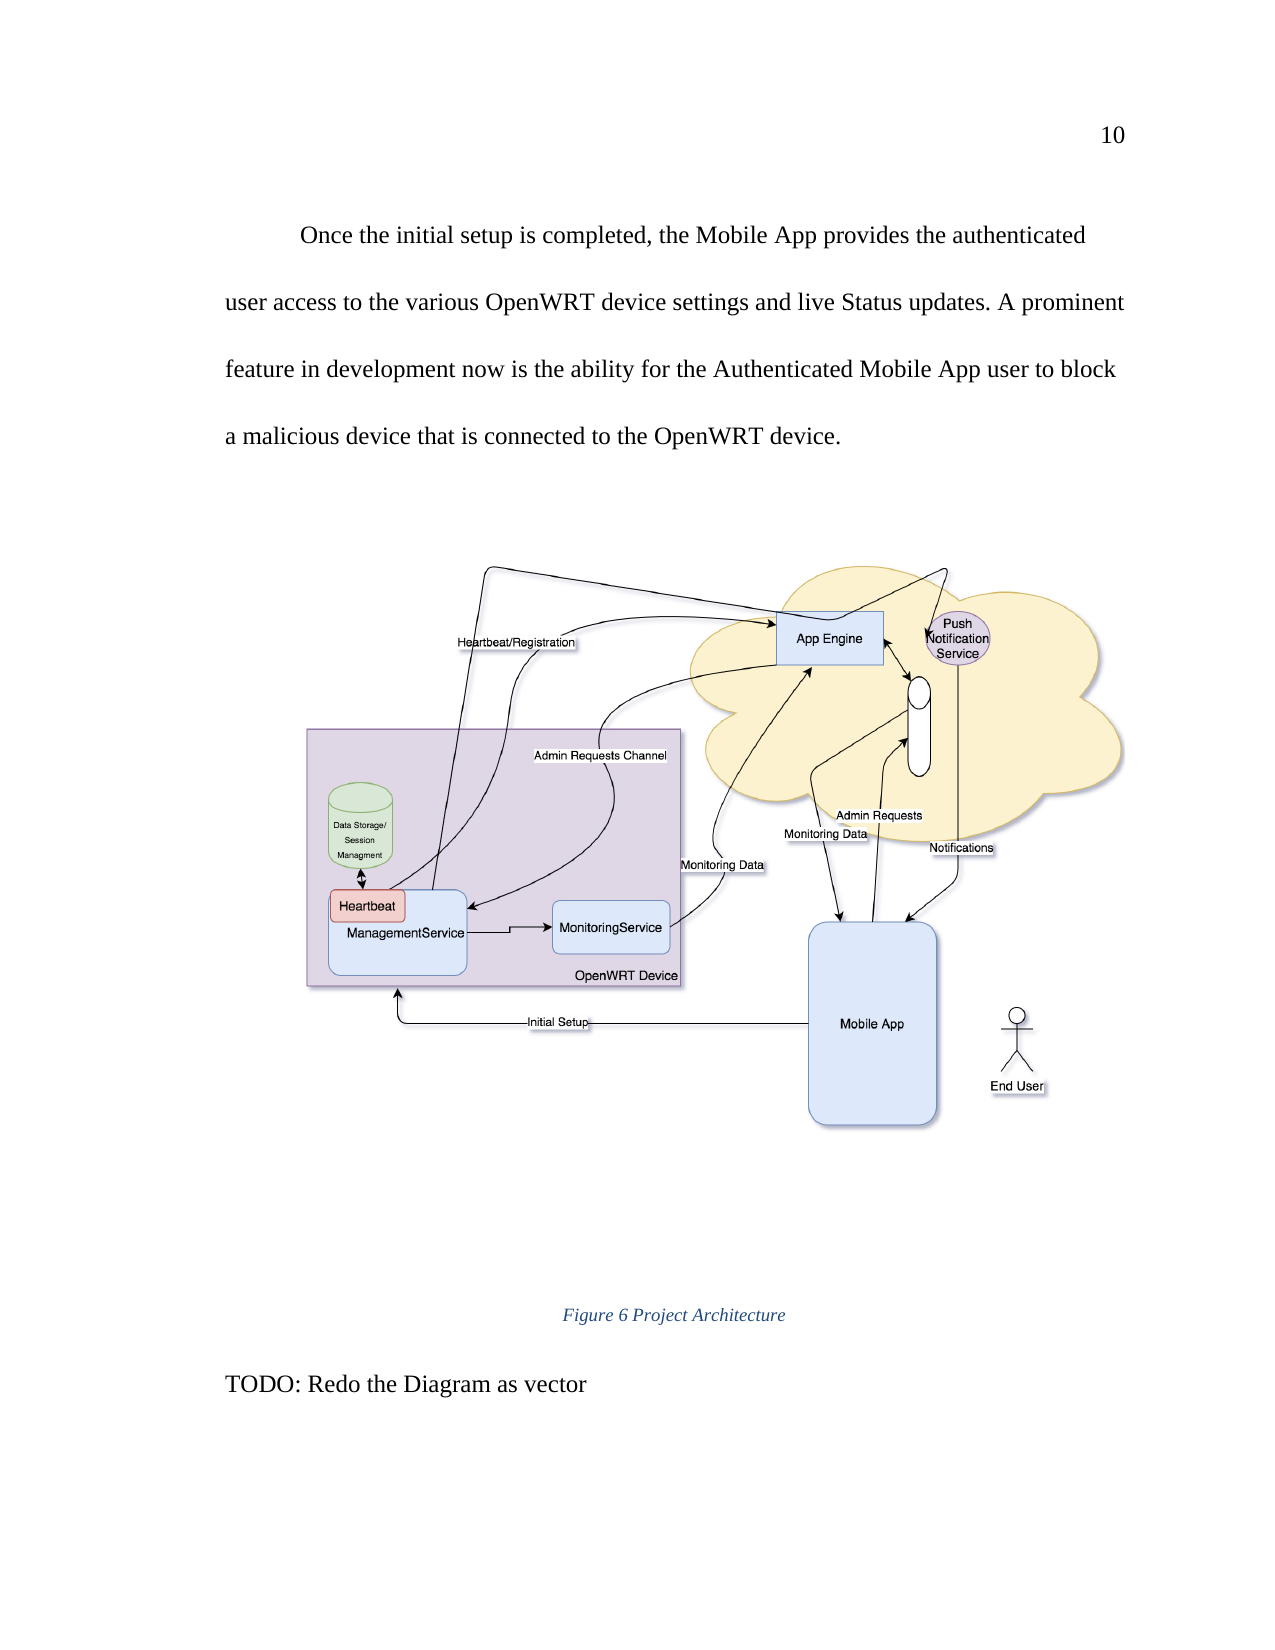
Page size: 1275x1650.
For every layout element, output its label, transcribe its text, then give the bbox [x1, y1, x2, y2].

text TODO: Redo the Diagram as vector [225, 1346, 1125, 1404]
picture [225, 555, 1125, 1241]
text Once the initial setup is completed, the Mobile App provides the authenticated user access to the various OpenWRT device settings and live Status updates. A prominent feature in development now is the ability for the Authenticated Mobile App user to block a malicious device that is connected to the OpenWRT device. [225, 220, 1125, 450]
text Figure 6 Project Architecture [225, 1303, 1125, 1325]
